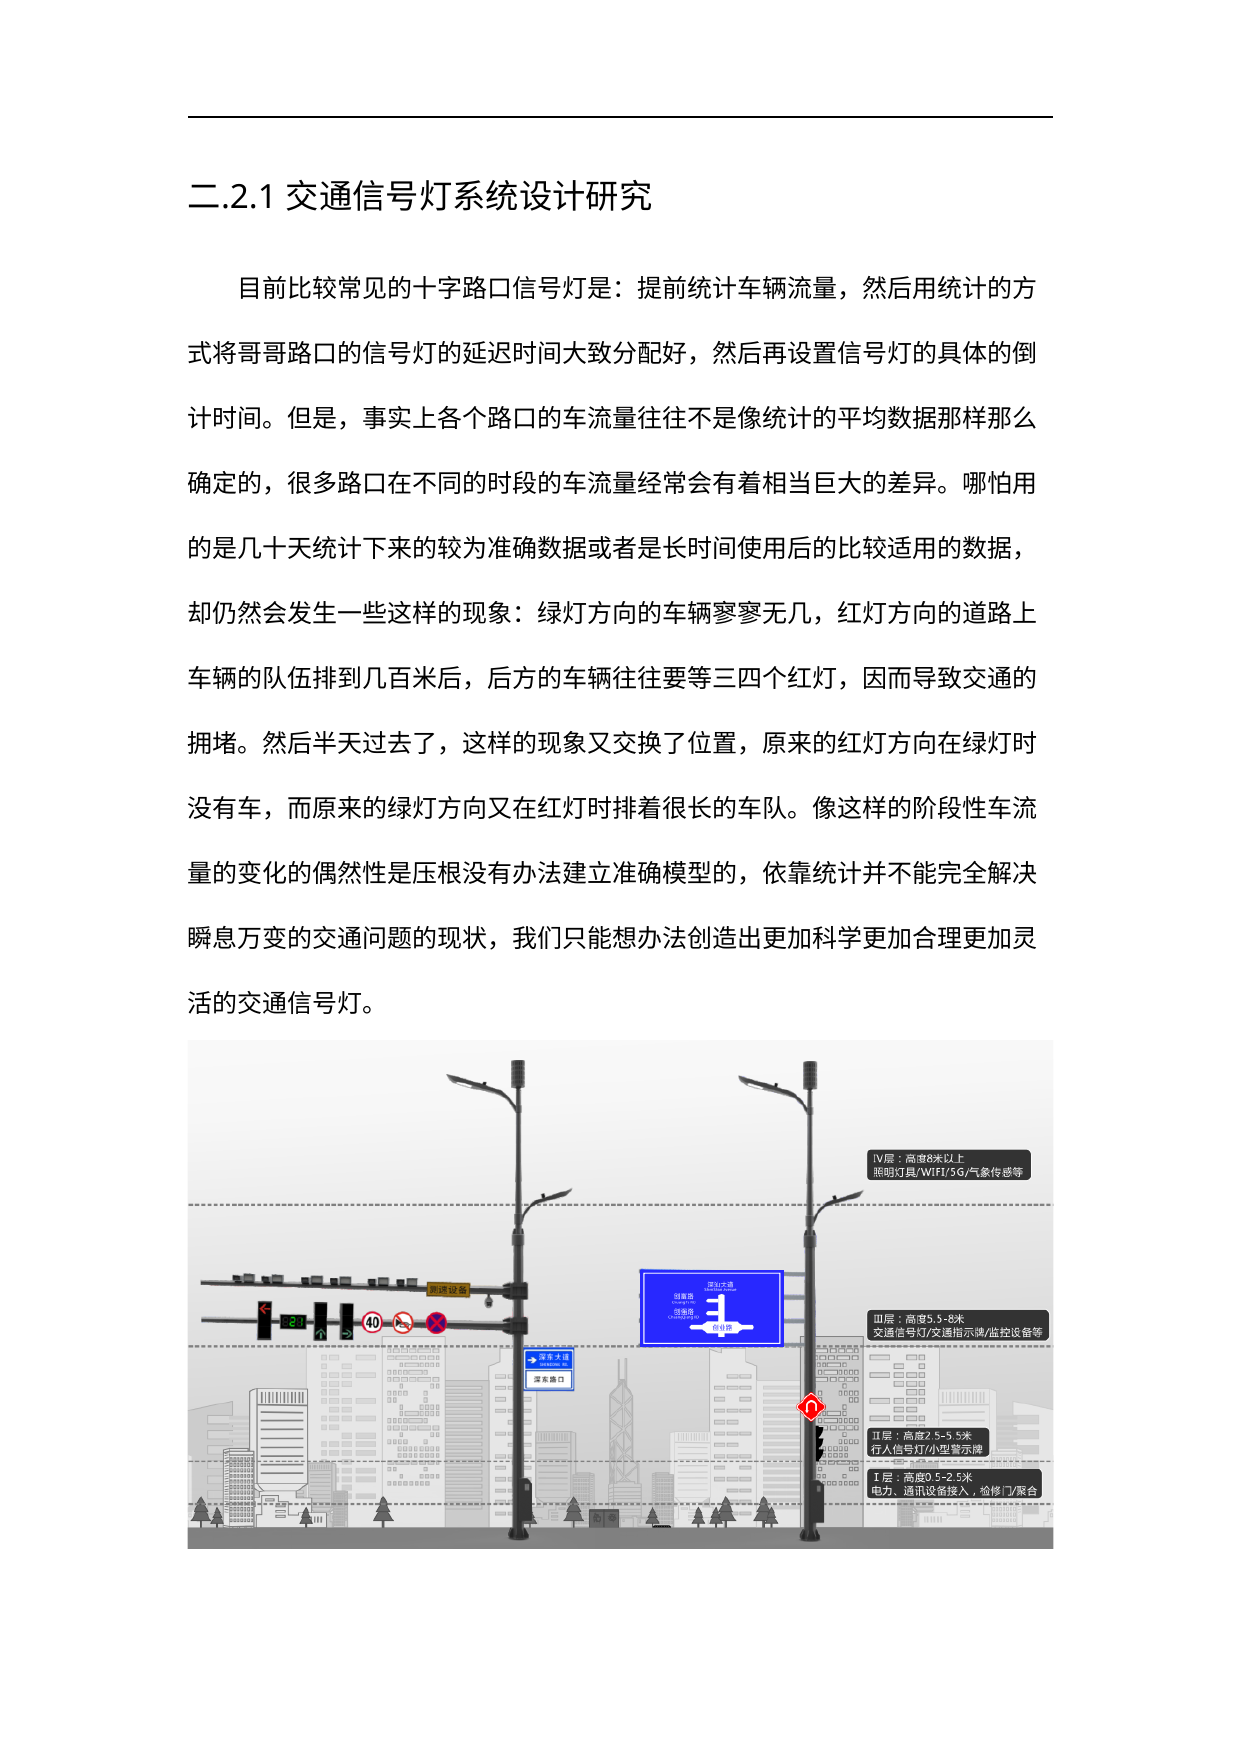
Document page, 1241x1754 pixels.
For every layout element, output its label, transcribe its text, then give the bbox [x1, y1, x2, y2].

subtitle 交通信号灯系统设计研究 [187, 162, 1053, 227]
text 目前比较常见的十字路口信号灯是：提前统计车辆流量，然后用统计的方式将哥哥路口的信号灯的延迟时间大致分配好，然后再设置信号灯的具体的倒计时间。但是，事实上各个路口的车流量往往不是像统计的平均数据那样那么确定的，很多路口在不同的时段的车流量经常会有着相当巨大的差异。哪怕用的是几十天统计下来的较为准确数据或者是长时间使用后的比较适用的数据，却仍然会发生一些这样的现象：绿灯方向的车辆寥寥无几，红灯方向的道路上车辆的队伍排到几百米后，后方的车辆往往要等三四个红灯，因而导致交通的拥堵。然后半天过去了，这样的现象又交换了位置，原来的红灯方向在绿灯时没有车，而原来的绿灯方向又在红灯时排着很长的车队。像这样的阶段性车流量的变化的偶然性是压根没有办法建立准确模型的，依靠统计并不能完全解决瞬息万变的交通问题的现状，我们只能想办法创造出更加科学更加合理更加灵活的交通信号灯。 [187, 254, 1053, 1034]
picture [187, 1040, 1054, 1549]
